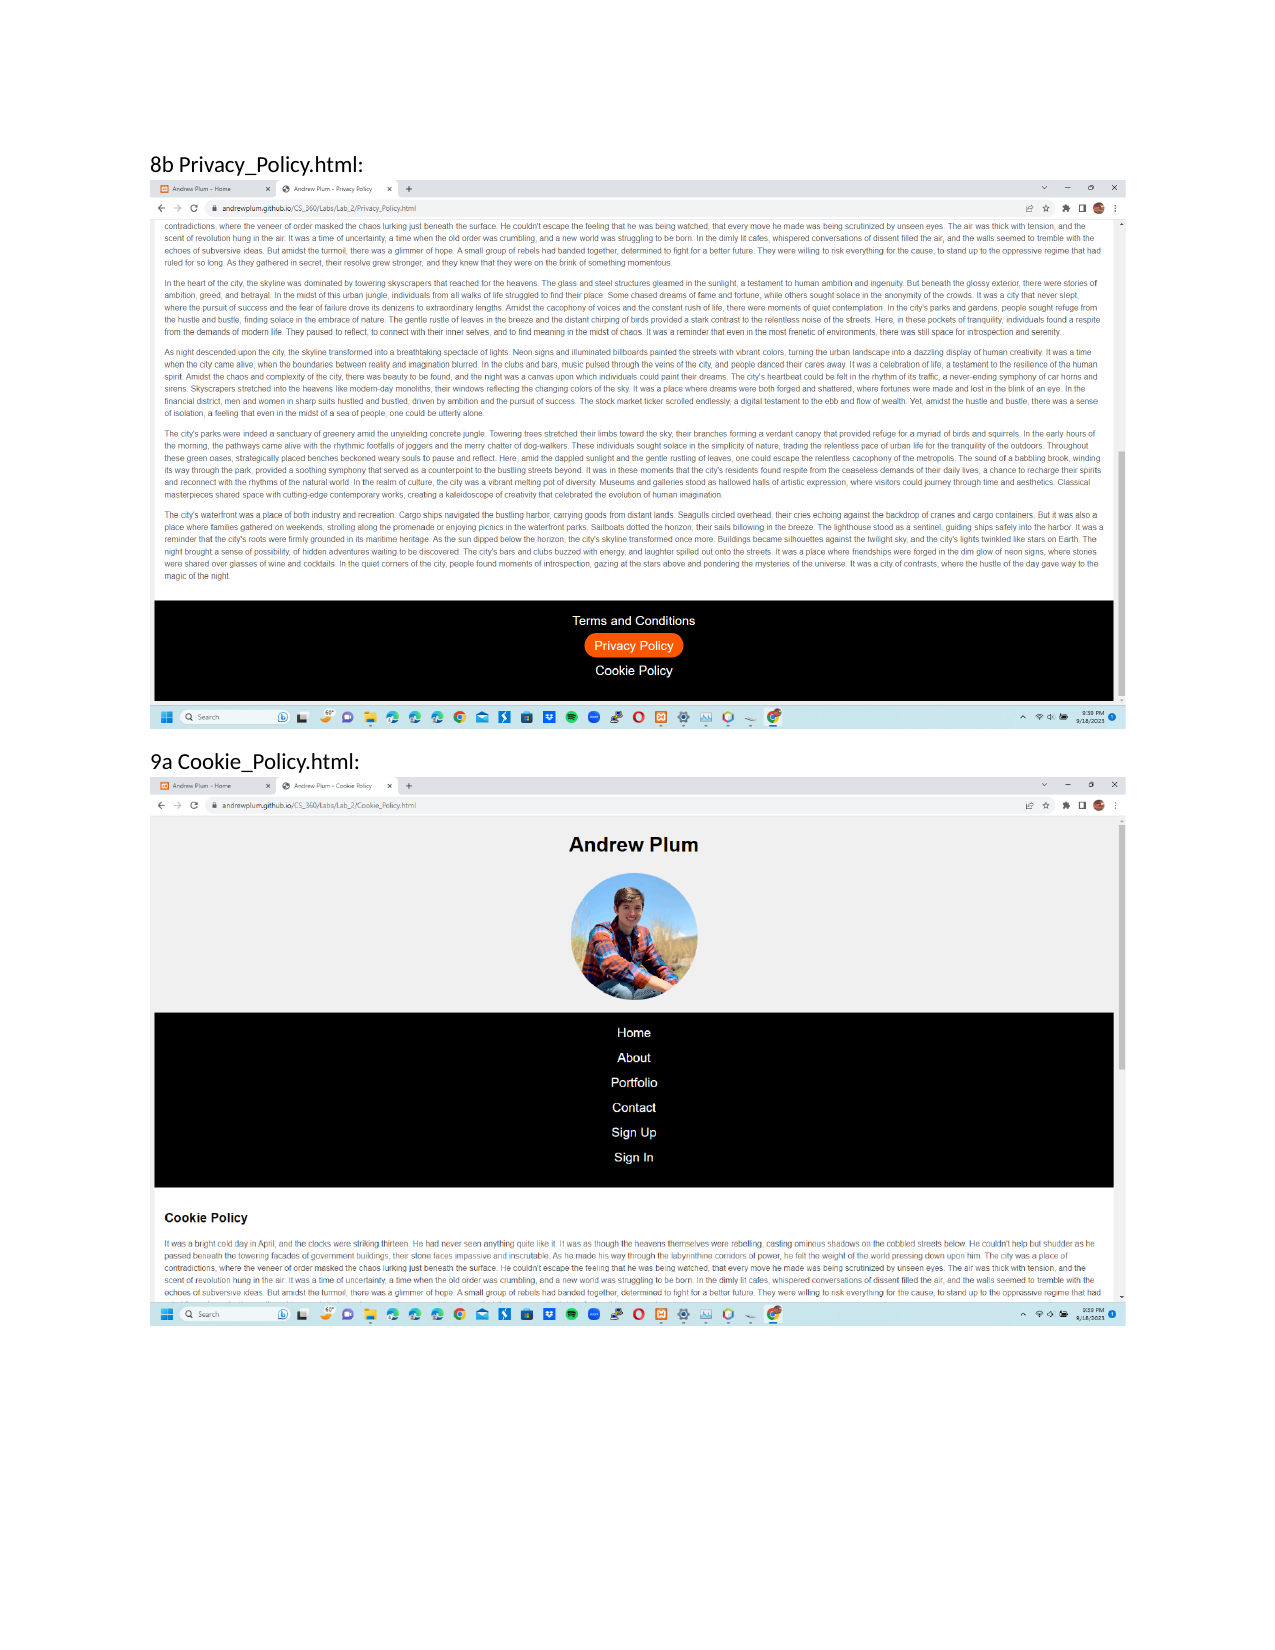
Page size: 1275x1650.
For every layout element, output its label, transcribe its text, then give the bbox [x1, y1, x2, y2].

picture [150, 777, 1126, 1326]
text 9a Cookie_Policy.html: [150, 747, 1125, 777]
text 8b Privacy_Policy.html: [150, 150, 1125, 180]
picture [150, 180, 1126, 729]
